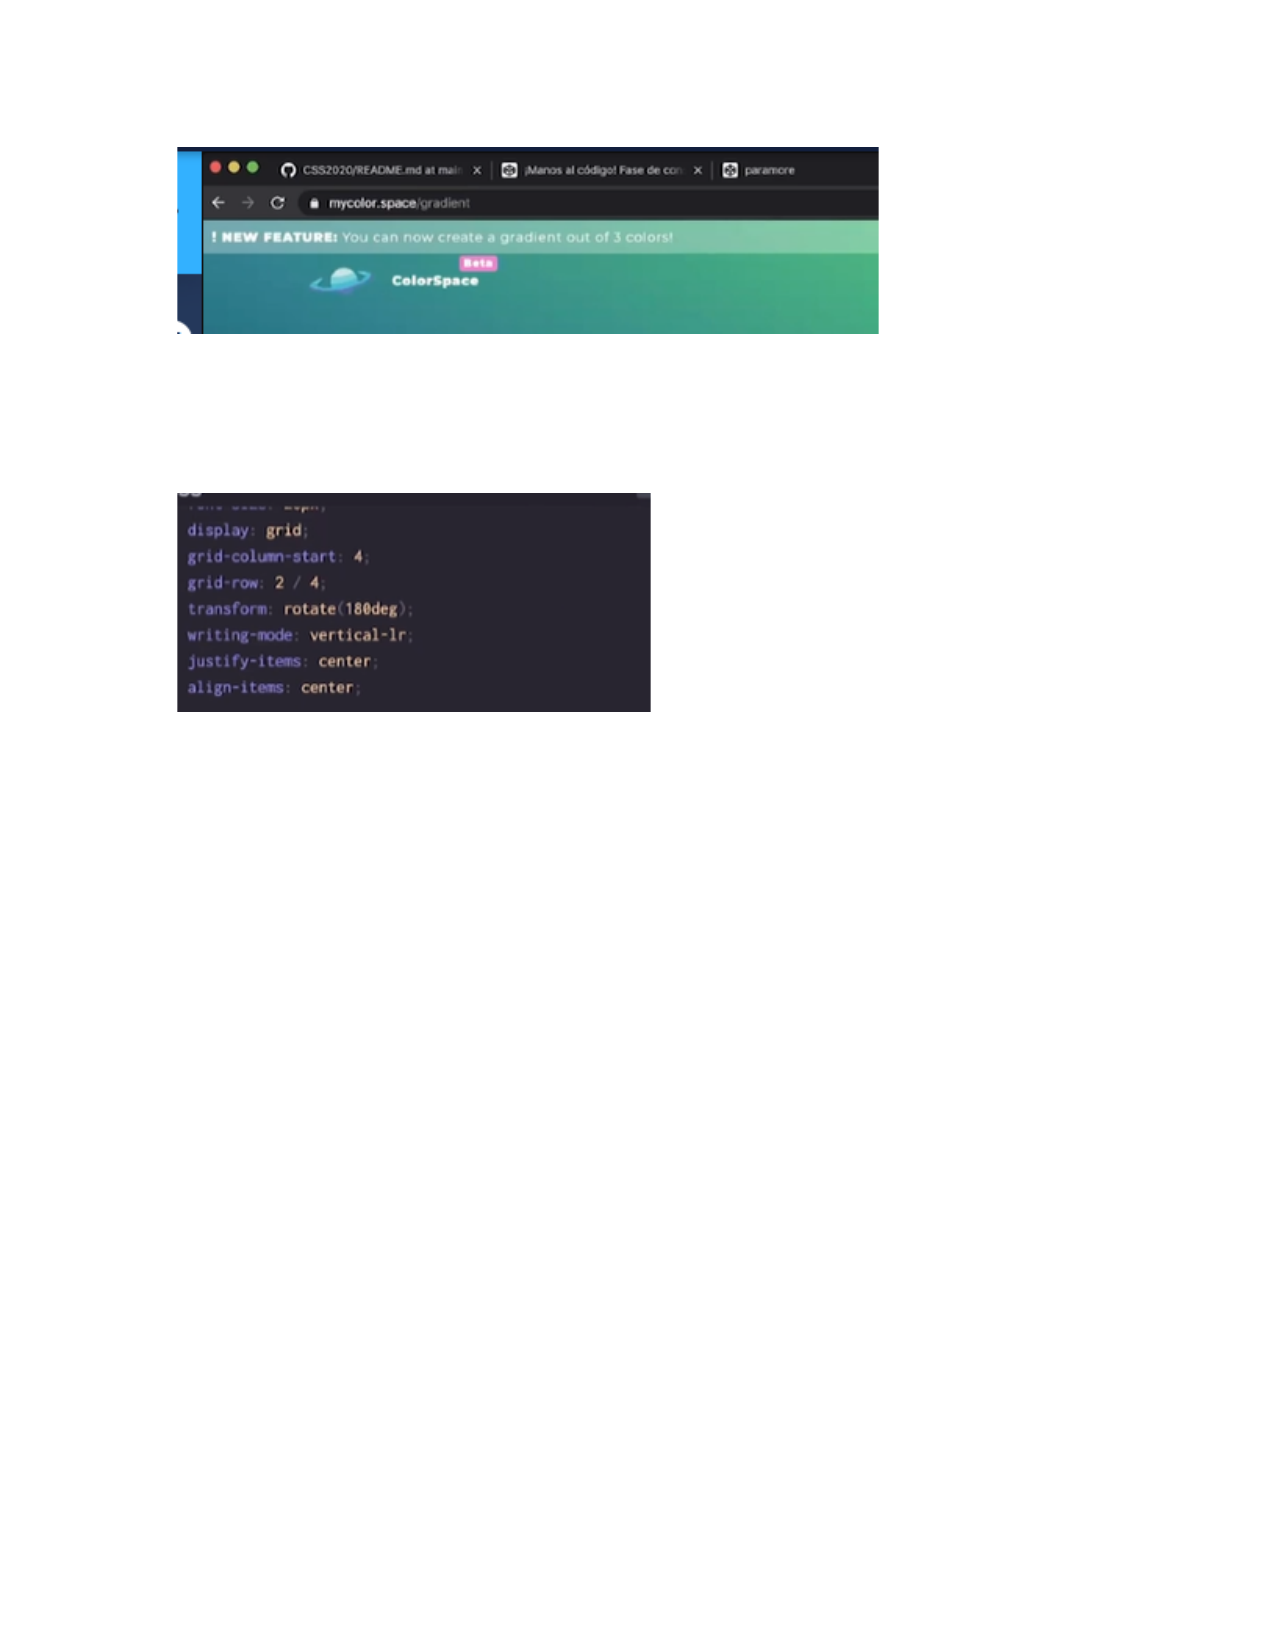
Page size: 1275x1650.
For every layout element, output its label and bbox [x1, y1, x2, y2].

picture [177, 147, 879, 334]
picture [177, 493, 651, 712]
